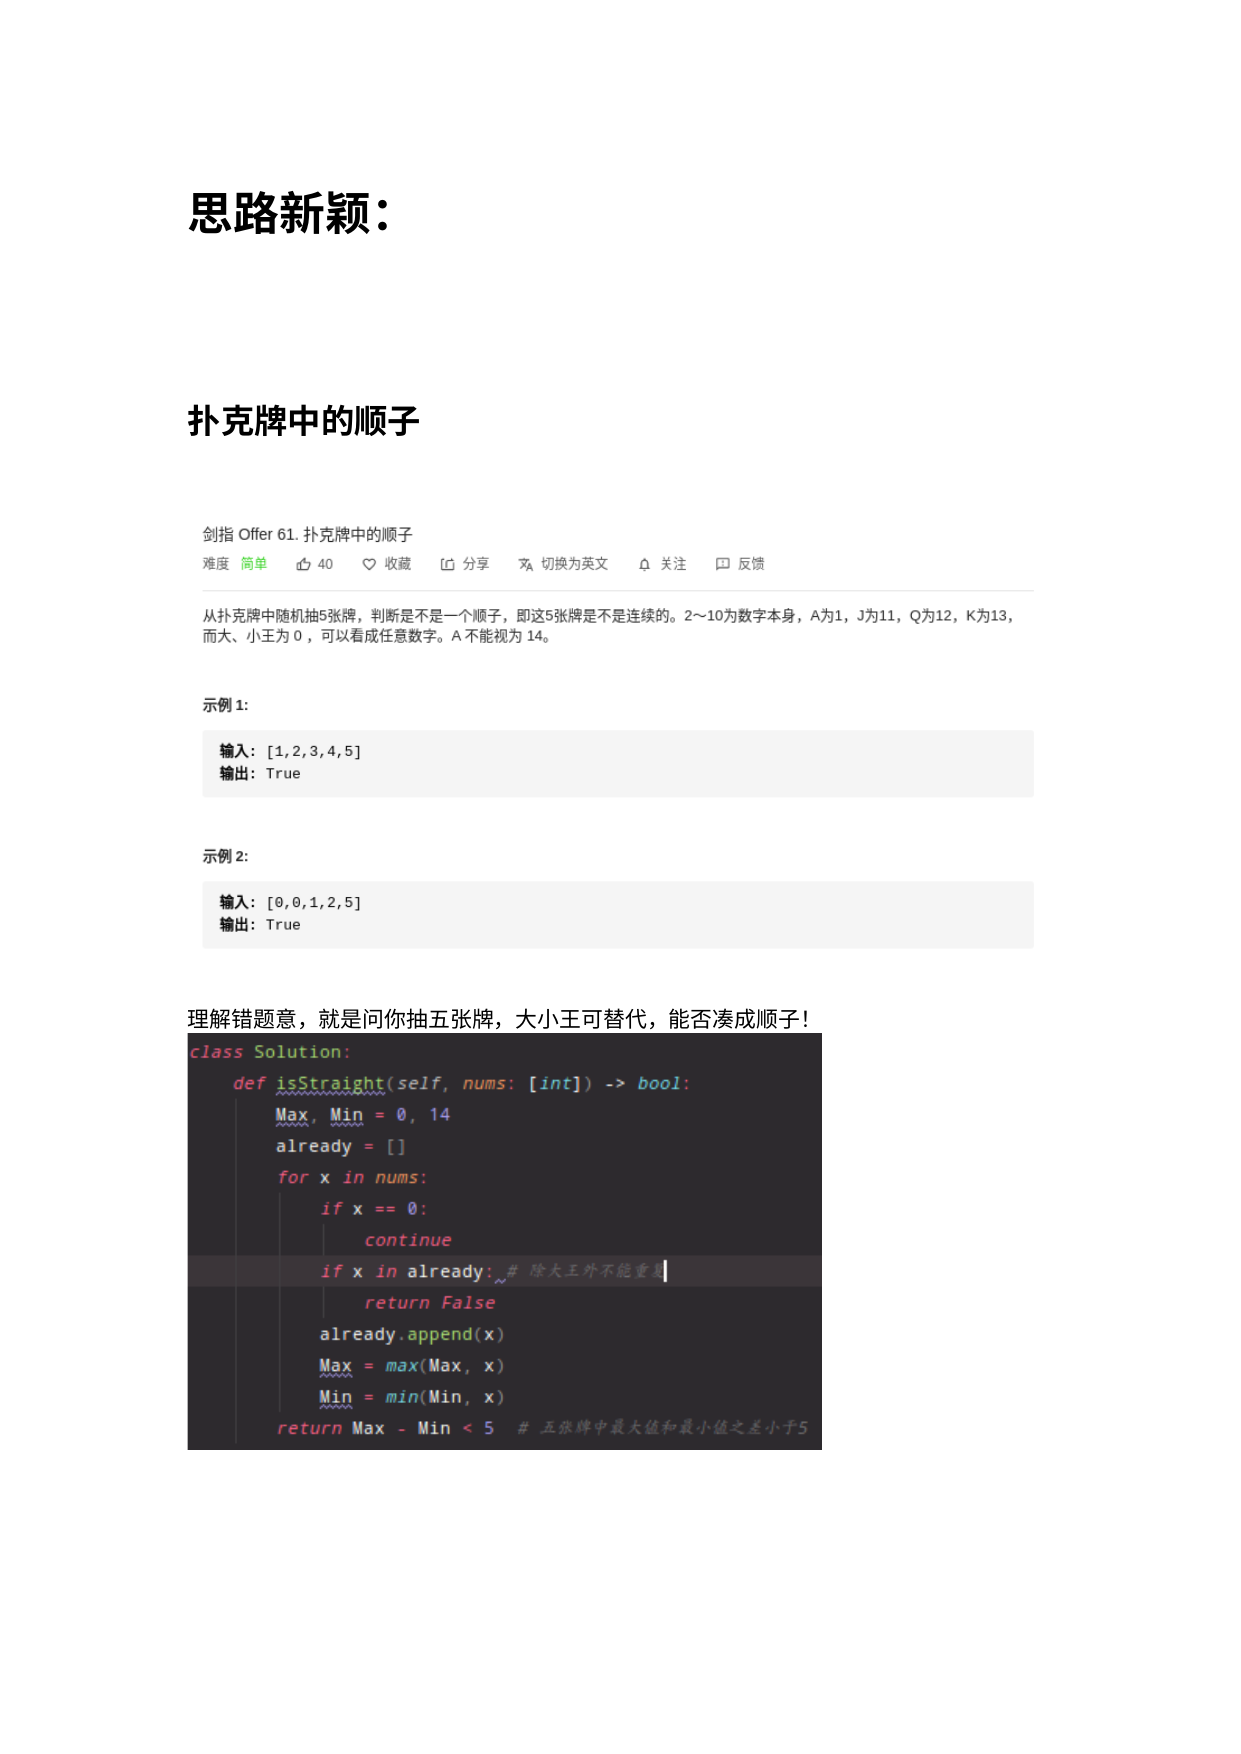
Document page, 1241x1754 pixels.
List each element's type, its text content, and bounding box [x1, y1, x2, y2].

subtitle 扑克牌中的顺子 [187, 387, 1053, 452]
picture [187, 1033, 822, 1450]
text 理解错题意，就是问你抽五张牌，大小王可替代，能否凑成顺子！ [187, 1001, 1053, 1034]
subtitle 思路新颖： [187, 162, 1053, 259]
picture [187, 513, 1053, 971]
